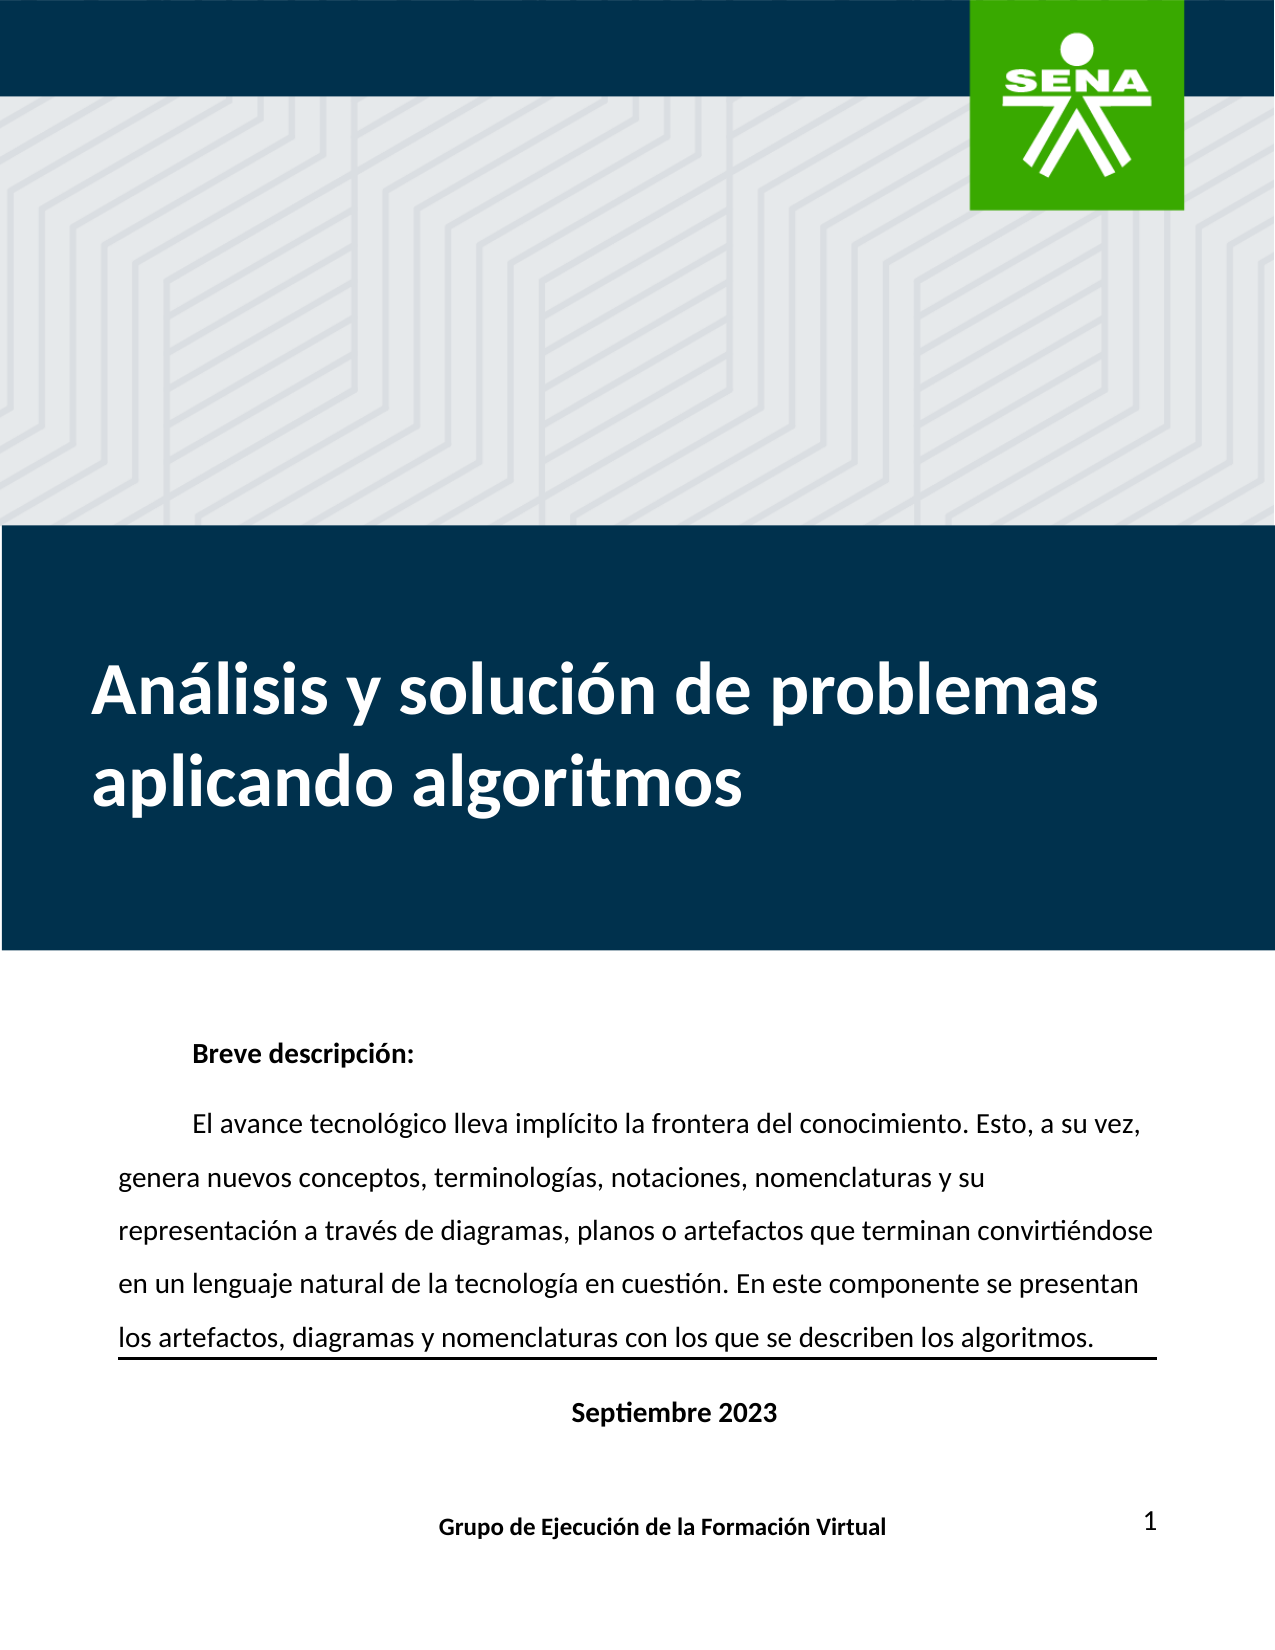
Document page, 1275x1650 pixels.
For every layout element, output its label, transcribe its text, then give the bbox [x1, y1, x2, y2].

text Septiembre 2023 [118, 1394, 1157, 1430]
picture [0, 0, 1274, 527]
text El avance tecnológico lleva implícito la frontera del conocimiento. Esto, a su vez, genera nuevos conceptos, terminologías, notaciones, nomenclaturas y su representación a través de diagramas, planos o artefactos que terminan convirtiéndose en un lenguaje natural de la tecnología en cuestión. En este componente se presentan los artefactos, diagramas y nomenclaturas con los que se describen los algoritmos. [118, 1105, 1157, 1357]
text Breve descripción: [118, 1035, 1157, 1071]
